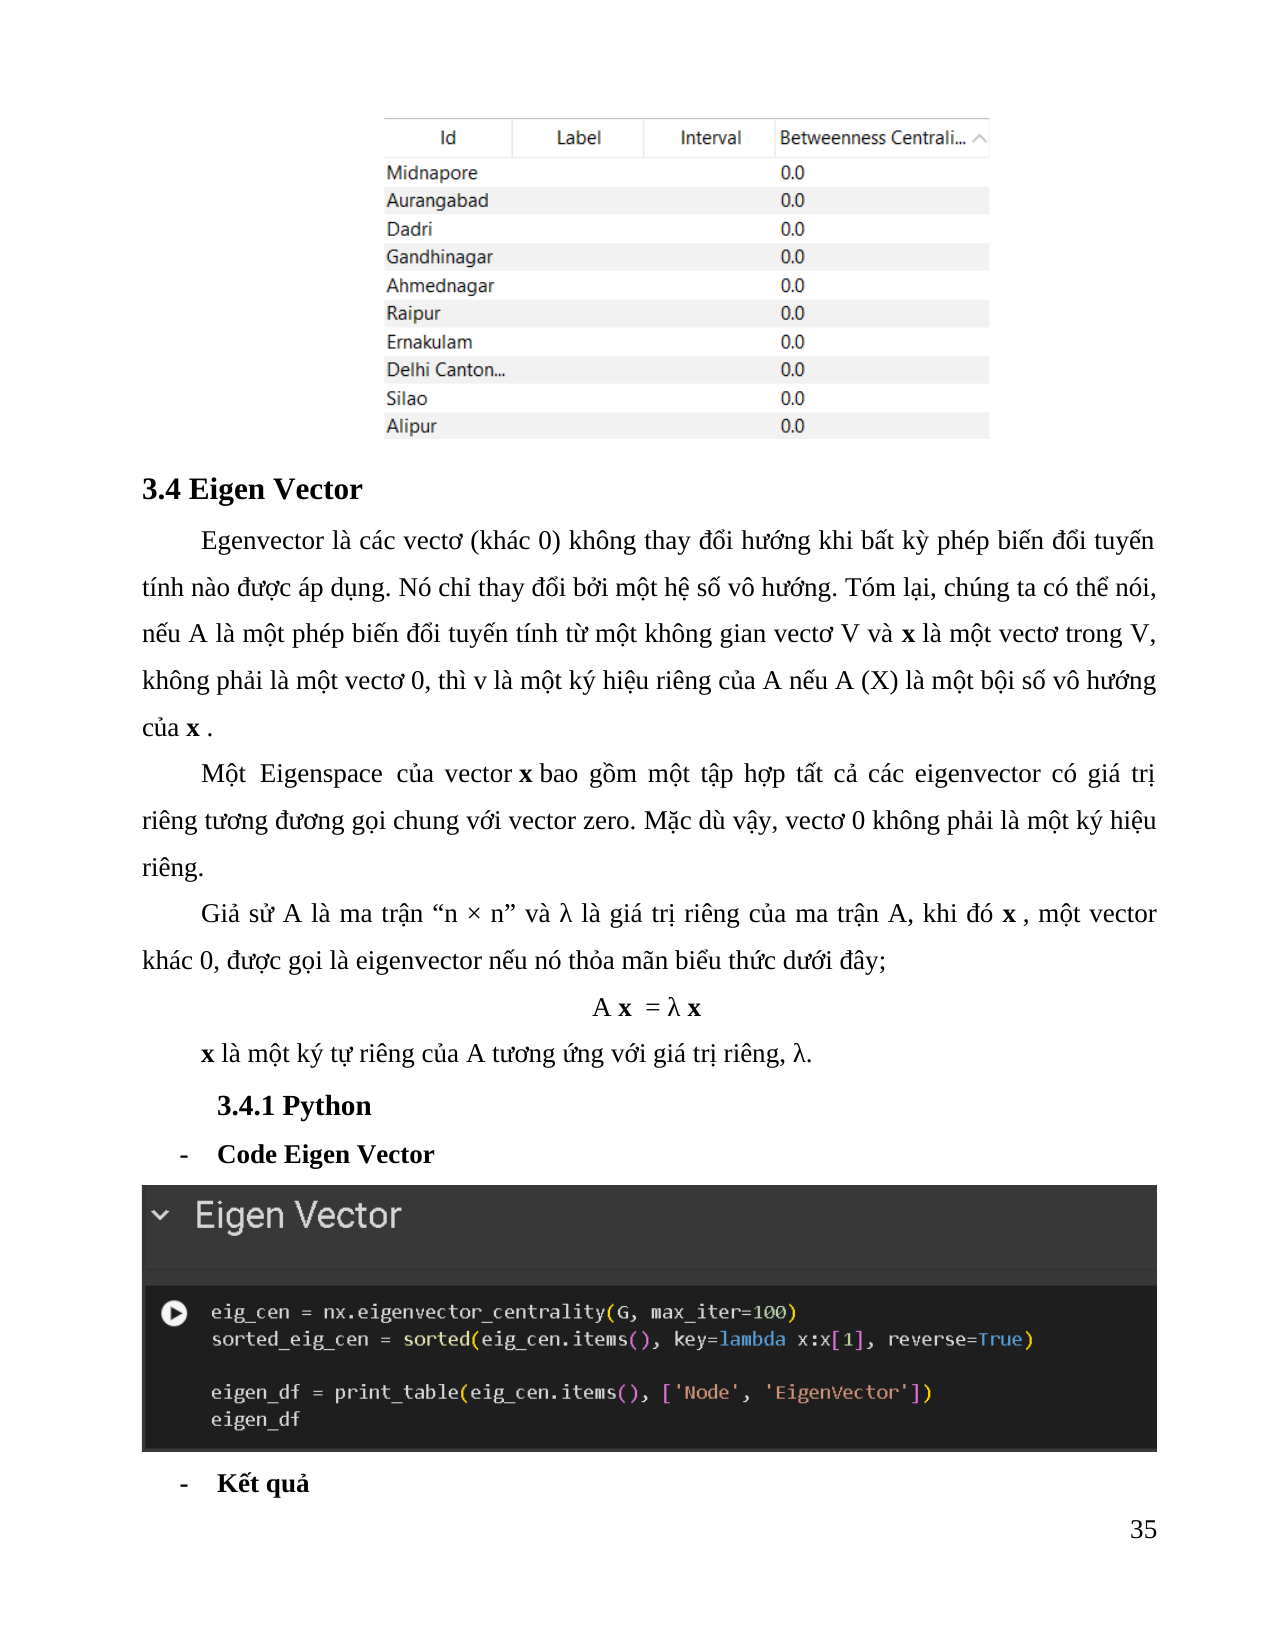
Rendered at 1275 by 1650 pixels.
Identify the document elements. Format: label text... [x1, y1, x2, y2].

text x là một ký tự riêng của A tương ứng với giá trị riêng, λ. [142, 1037, 1157, 1068]
text Egenvector là các vectơ (khác 0) không thay đổi hướng khi bất kỳ phép biến đổi tuyến tính nào được áp dụng. Nó chỉ thay đổi bởi một hệ số vô hướng. Tóm lại, chúng ta có thể nói, nếu A là một phép biến đổi tuyến tính từ một không gian vectơ V và x là một vectơ trong V, không phải là một vectơ 0, thì v là một ký hiệu riêng của A nếu A (X) là một bội số vô hướng của x . [142, 524, 1157, 742]
text A x = λ x [517, 991, 1157, 1022]
list Kết quả [179, 1467, 1157, 1498]
subtitle 3.4.1 Python [217, 1088, 1157, 1122]
subtitle 3.4 Eigen Vector [142, 470, 1157, 506]
picture [141, 1185, 1157, 1452]
text Một Eigenspace của vector x bao gồm một tập hợp tất cả các eigenvector có giá trị riêng tương đương gọi chung với vector zero. Mặc dù vậy, vectơ 0 không phải là một ký hiệu riêng. [142, 757, 1157, 882]
list Code Eigen Vector [179, 1138, 1157, 1170]
picture [384, 118, 990, 439]
text Giả sử A là ma trận “n × n” và λ là giá trị riêng của ma trận A, khi đó x , một vector khác 0, được gọi là eigenvector nếu nó thỏa mãn biểu thức dưới đây; [142, 897, 1157, 975]
